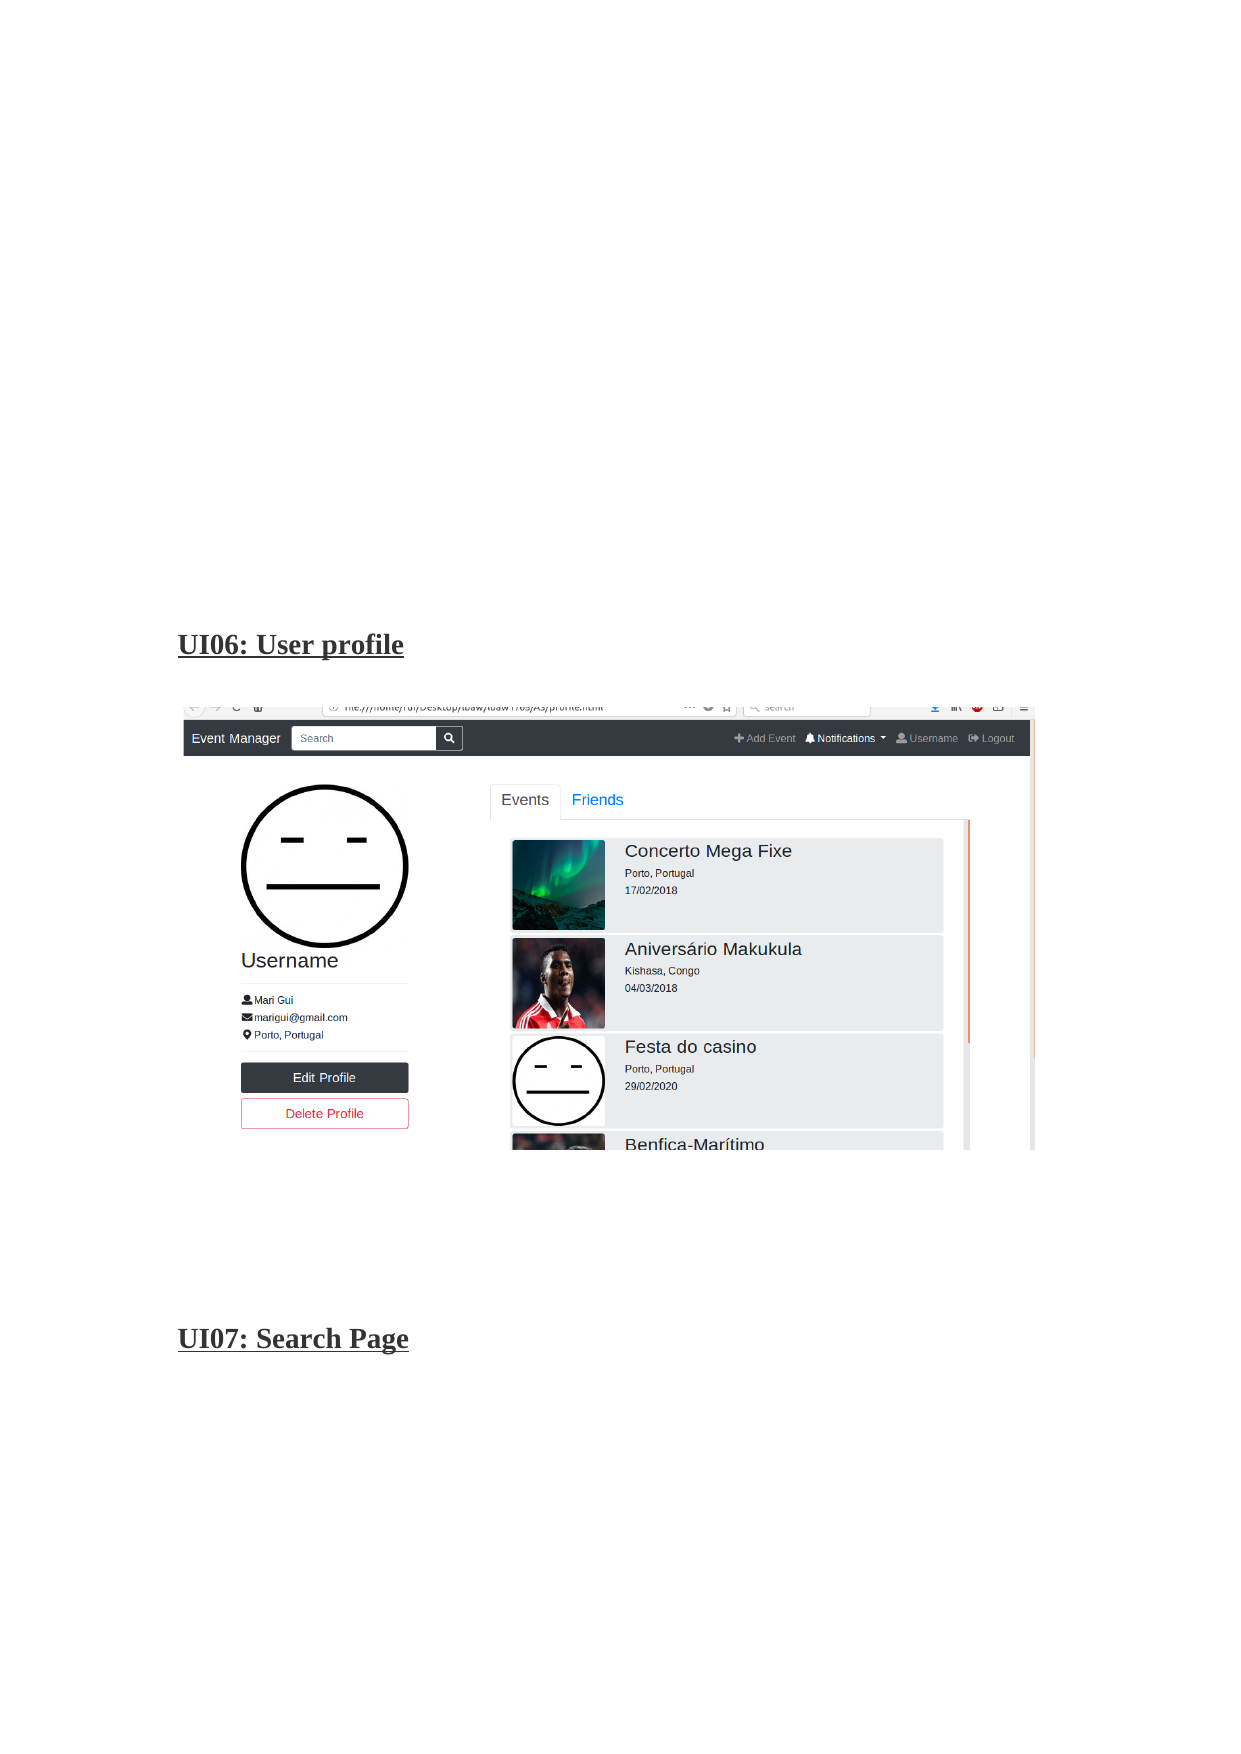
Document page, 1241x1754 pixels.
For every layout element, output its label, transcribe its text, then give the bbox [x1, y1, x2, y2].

text UI07: Search Page [177, 1322, 1063, 1355]
picture [183, 707, 1035, 1150]
text UI06: User profile [177, 627, 1063, 661]
